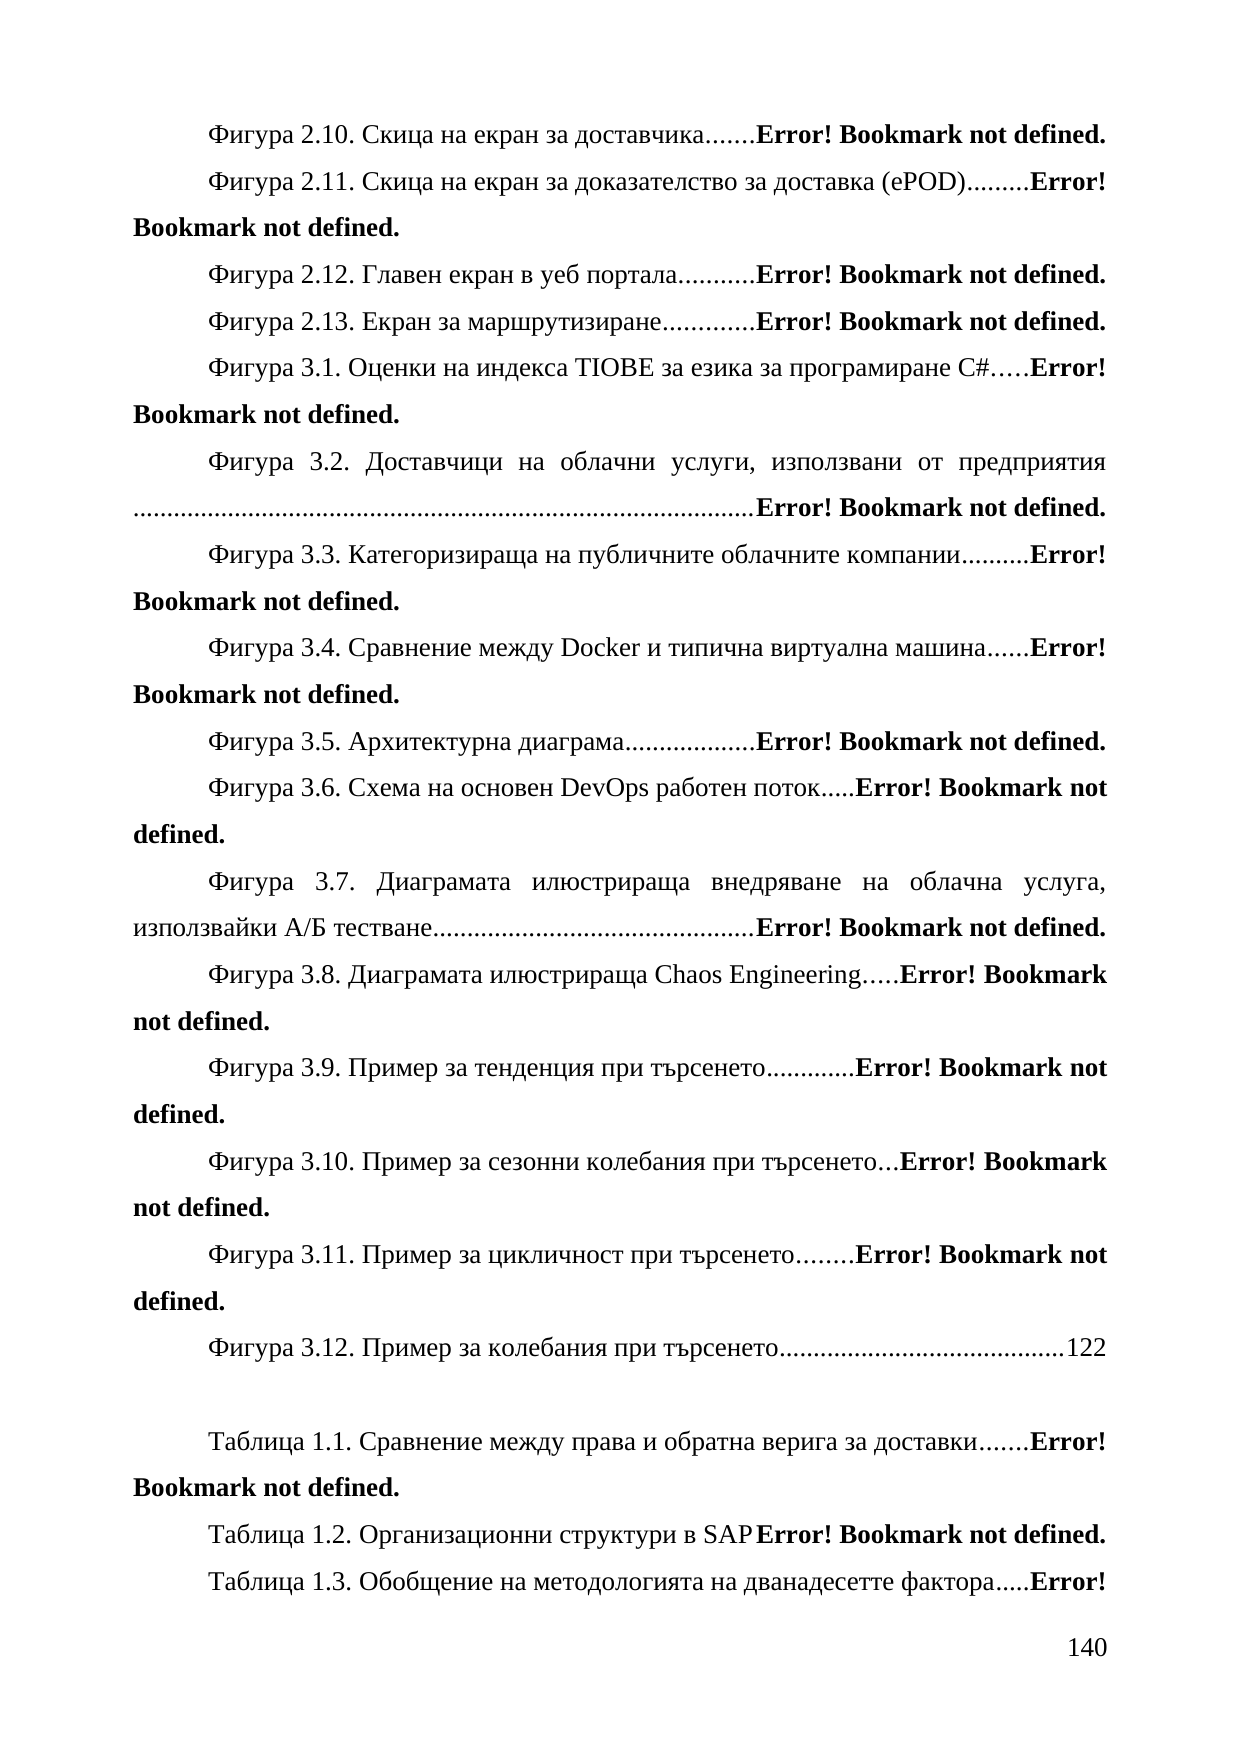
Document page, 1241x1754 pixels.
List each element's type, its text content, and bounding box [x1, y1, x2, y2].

text Фигура 3.3. Категоризираща на публичните облачните компании Error! Bookmark not defined. [133, 538, 1107, 616]
text Фигура 3.5. Архитектурна диаграма Error! Bookmark not defined. [133, 725, 1107, 756]
text Фигура 2.13. Екран за маршрутизиране Error! Bookmark not defined. [133, 305, 1107, 336]
text Фигура 3.2. Доставчици на облачни услуги, използвани от предприятия Error! Bookmark not defined. [133, 445, 1107, 523]
text Фигура 3.4. Сравнение между Docker и типична виртуална машина Error! Bookmark not defined. [133, 631, 1107, 709]
text Таблица 1.2. Организационни структури в SAP Error! Bookmark not defined. [133, 1518, 1107, 1549]
text Фигура 3.8. Диаграмата илюстрираща Chaos Engineering Error! Bookmark not defined. [133, 958, 1107, 1036]
text Фигура 3.1. Оценки на индекса TIOBE за езика за програмиране C# Error! Bookmark not defined. [133, 351, 1107, 429]
text Фигура 3.12. Пример за колебания при търсенето 122 [133, 1331, 1107, 1363]
text Фигура 2.10. Скица на екран за доставчика Error! Bookmark not defined. [133, 118, 1107, 149]
text Фигура 2.11. Скица на екран за доказателство за доставка (ePOD) Error! Bookmark not defined. [133, 165, 1107, 243]
text Фигура 3.9. Пример за тенденция при търсенето Error! Bookmark not defined. [133, 1051, 1107, 1129]
text Фигура 3.11. Пример за цикличност при търсенето Error! Bookmark not defined. [133, 1238, 1107, 1316]
text Таблица 1.1. Сравнение между права и обратна верига за доставки Error! Bookmark not defined. [133, 1425, 1107, 1503]
text Фигура 3.7. Диаграмата илюстрираща внедряване на облачна услуга, използвайки А/Б тестване Error! Bookmark not defined. [133, 865, 1107, 943]
text Фигура 2.12. Главен екран в уеб портала Error! Bookmark not defined. [133, 258, 1107, 289]
text Фигура 3.10. Пример за сезонни колебания при търсенето Error! Bookmark not defined. [133, 1145, 1107, 1223]
text Фигура 3.6. Схема на основен DevOps работен поток Error! Bookmark not defined. [133, 771, 1107, 849]
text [133, 1565, 1107, 1596]
